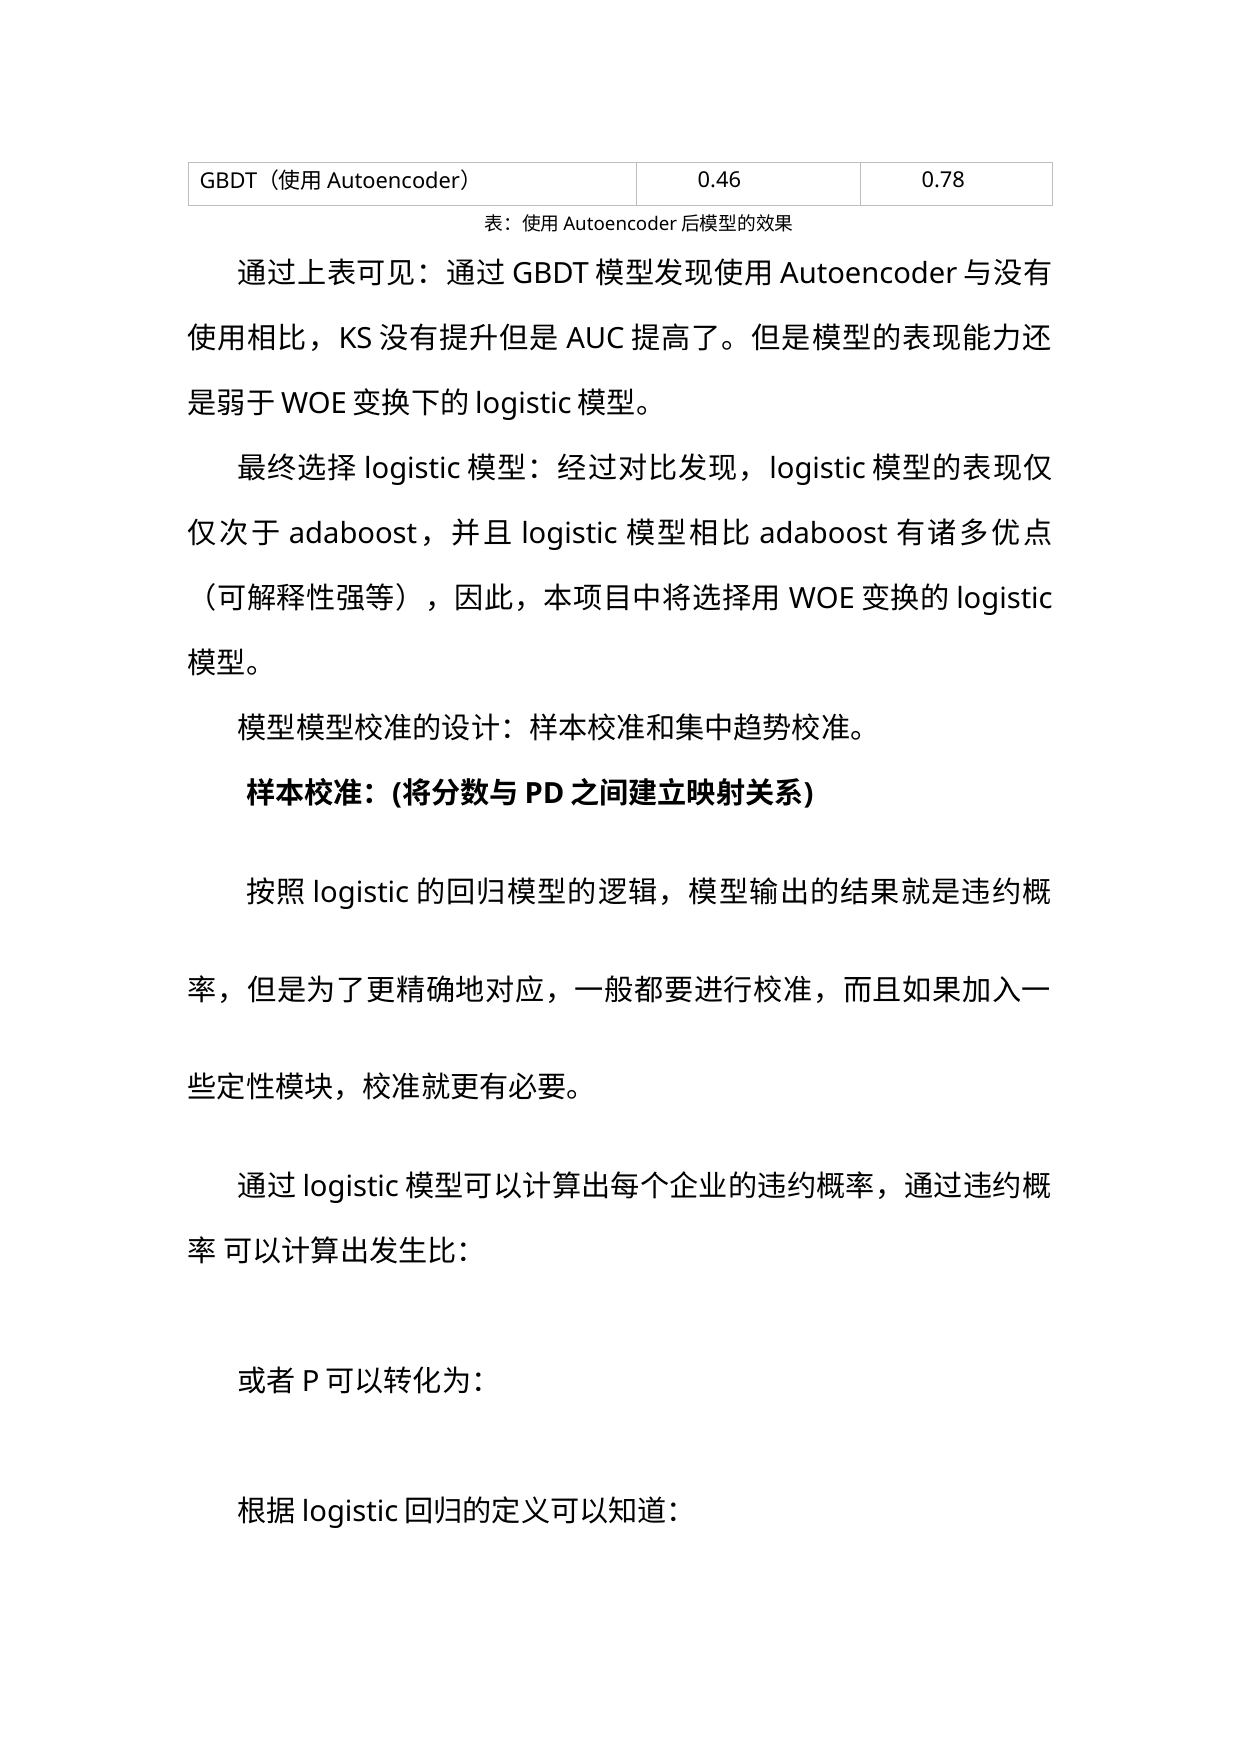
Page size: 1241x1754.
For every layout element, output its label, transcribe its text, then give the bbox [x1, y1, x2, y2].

text 样本校准：(将分数与PD之间建立映射关系) [187, 759, 1053, 824]
text 按照logistic的回归模型的逻辑，模型输出的结果就是违约概率，但是为了更精确地对应，一般都要进行校准，而且如果加入一些定性模块，校准就更有必要。 [187, 857, 1053, 1117]
table_cell GBDT（使用Autoencoder） [189, 163, 636, 205]
text 表：使用Autoencoder后模型的效果 [187, 206, 1053, 239]
text 最终选择logistic模型：经过对比发现，logistic模型的表现仅仅次于adaboost，并且logistic模型相比adaboost有诸多优点（可解释性强等），因此，本项目中将选择用WOE变换的logistic模型。 [187, 434, 1053, 694]
text 通过上表可见：通过GBDT模型发现使用Autoencoder与没有使用相比，KS没有提升但是AUC提高了。但是模型的表现能力还是弱于WOE变换下的logistic模型。 [187, 239, 1053, 434]
text 模型模型校准的设计：样本校准和集中趋势校准。 [187, 694, 1053, 759]
text 根据logistic回归的定义可以知道： [187, 1476, 1053, 1541]
text 或者P可以转化为： [187, 1346, 1053, 1411]
text 通过logistic模型可以计算出每个企业的违约概率，通过违约概率 可以计算出发生比： [187, 1151, 1053, 1281]
table_cell 0.78 [861, 163, 1052, 205]
table_cell 0.46 [637, 163, 860, 205]
